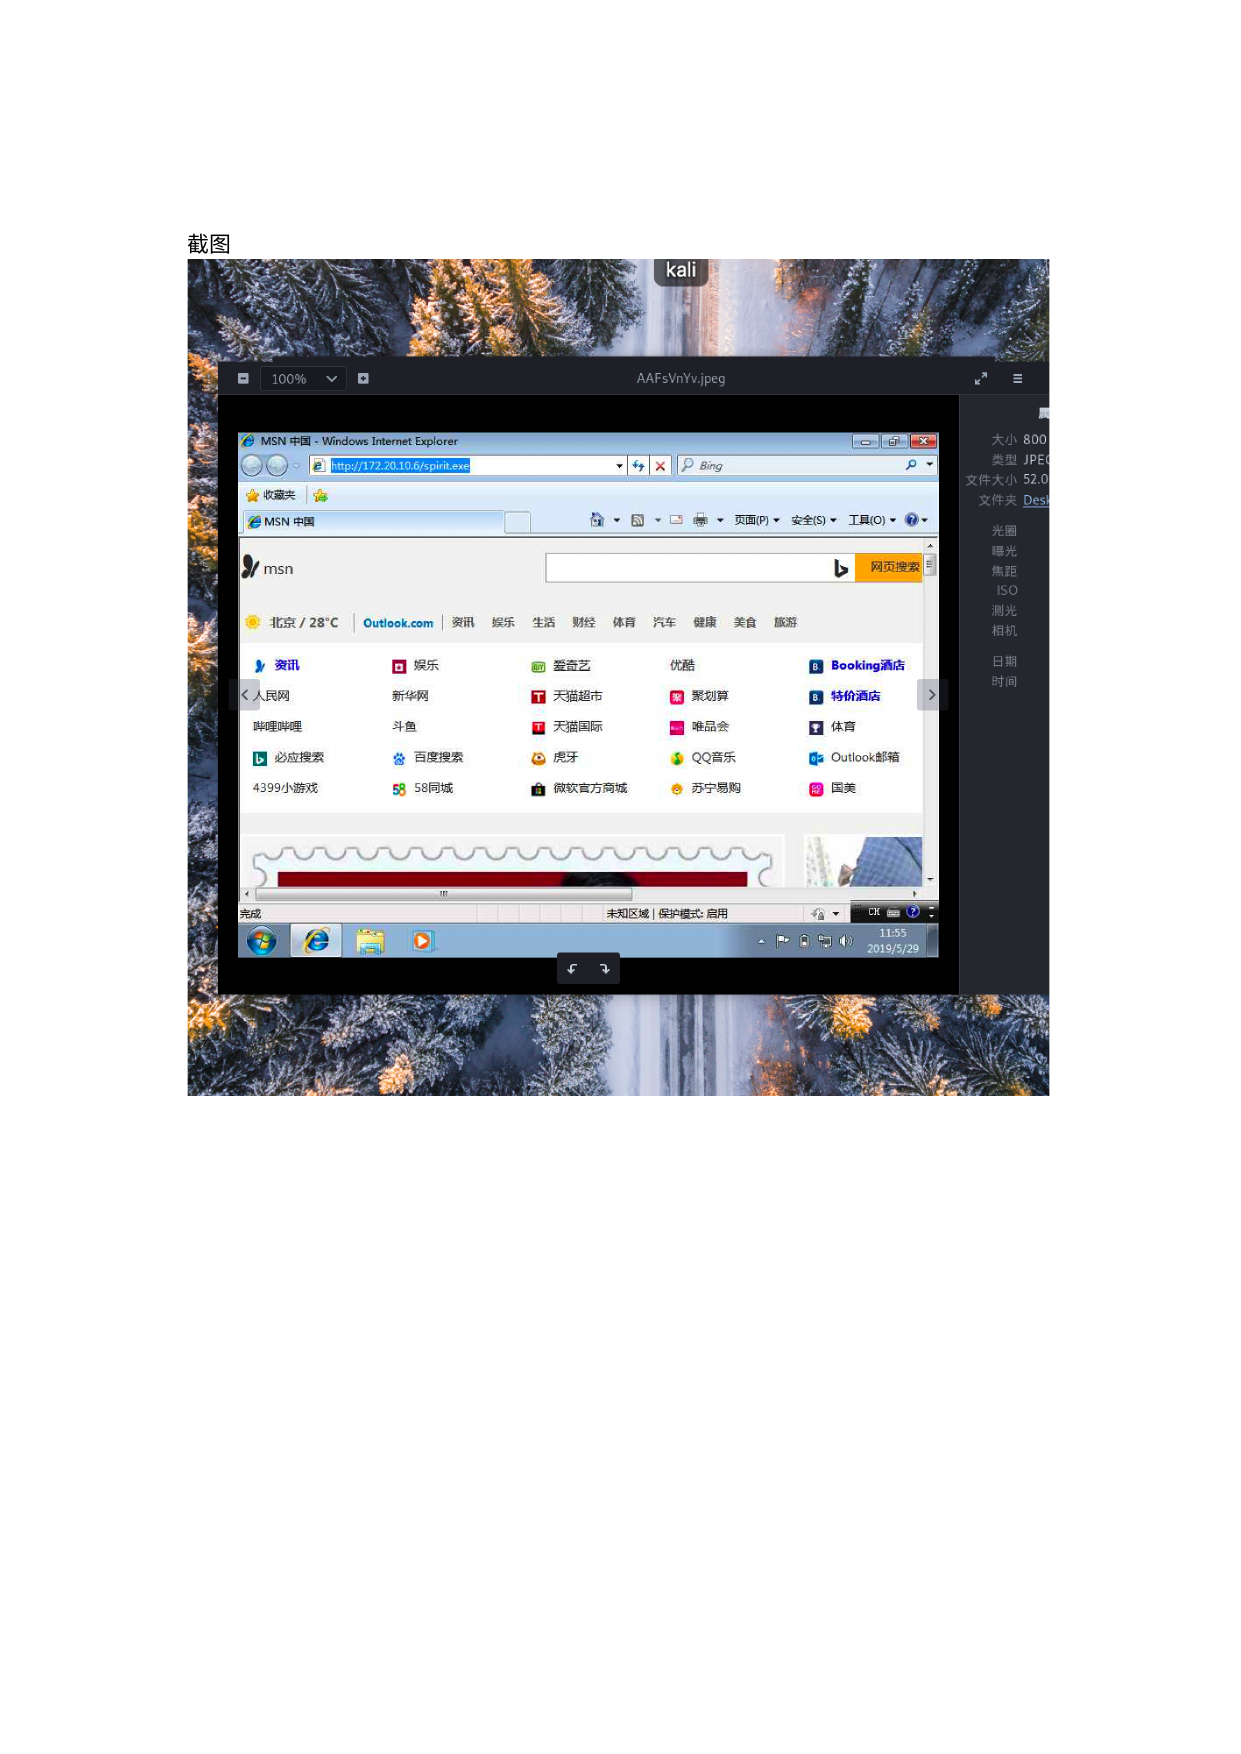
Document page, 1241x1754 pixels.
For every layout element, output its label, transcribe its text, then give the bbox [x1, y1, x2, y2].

picture [187, 259, 1050, 1096]
text 截图 [187, 227, 1053, 259]
